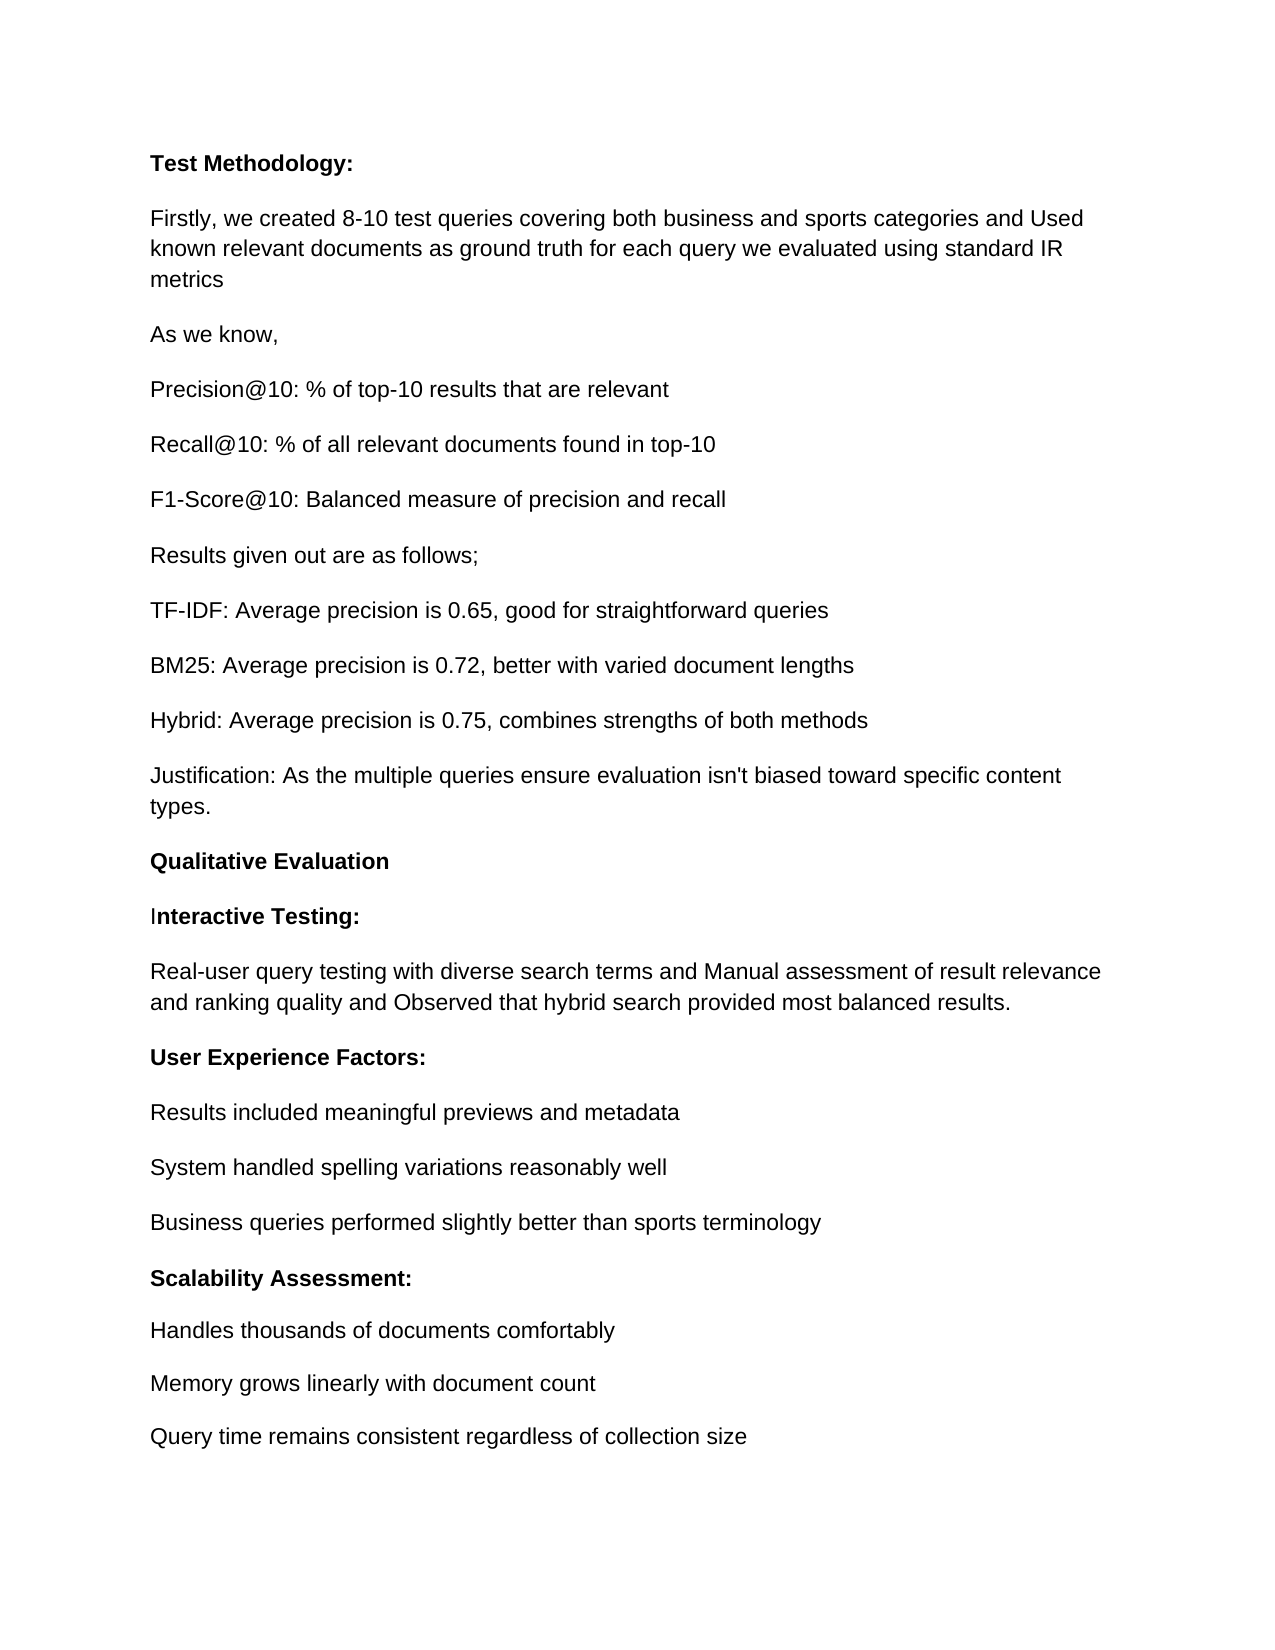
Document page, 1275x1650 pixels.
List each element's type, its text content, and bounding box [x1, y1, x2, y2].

text Justification: As the multiple queries ensure evaluation isn't biased toward specific content types. [150, 762, 1125, 819]
text Recall@10: % of all relevant documents found in top-10 [150, 431, 1125, 458]
text Real-user query testing with diverse search terms and Manual assessment of result relevance and ranking quality and Observed that hybrid search provided most balanced results. [150, 958, 1125, 1015]
text Memory grows linearly with document count [150, 1370, 1125, 1396]
text Interactive Testing: [150, 903, 1125, 929]
text Business queries performed slightly better than sports terminology [150, 1209, 1125, 1236]
text Scalability Assessment: [150, 1264, 1125, 1291]
text Results given out are as follows; [150, 542, 1125, 568]
text Results included meaningful previews and metadata [150, 1099, 1125, 1125]
text TF-IDF: Average precision is 0.65, good for straightforward queries [150, 597, 1125, 623]
text As we know, [150, 321, 1125, 347]
text Handles thousands of documents comfortably [150, 1317, 1125, 1344]
text User Experience Factors: [150, 1044, 1125, 1070]
text Query time remains consistent regardless of collection size [150, 1423, 1125, 1449]
text Firstly, we created 8-10 test queries covering both business and sports categories and Used known relevant documents as ground truth for each query we evaluated using standard IR metrics [150, 205, 1125, 292]
text Hybrid: Average precision is 0.75, combines strengths of both methods [150, 707, 1125, 734]
text Test Methodology: [150, 150, 1125, 176]
text BM25: Average precision is 0.72, better with varied document lengths [150, 652, 1125, 678]
text Qualitative Evaluation [150, 848, 1125, 874]
text Precision@10: % of top-10 results that are relevant [150, 376, 1125, 402]
text F1-Score@10: Balanced measure of precision and recall [150, 486, 1125, 513]
text System handled spelling variations reasonably well [150, 1154, 1125, 1181]
